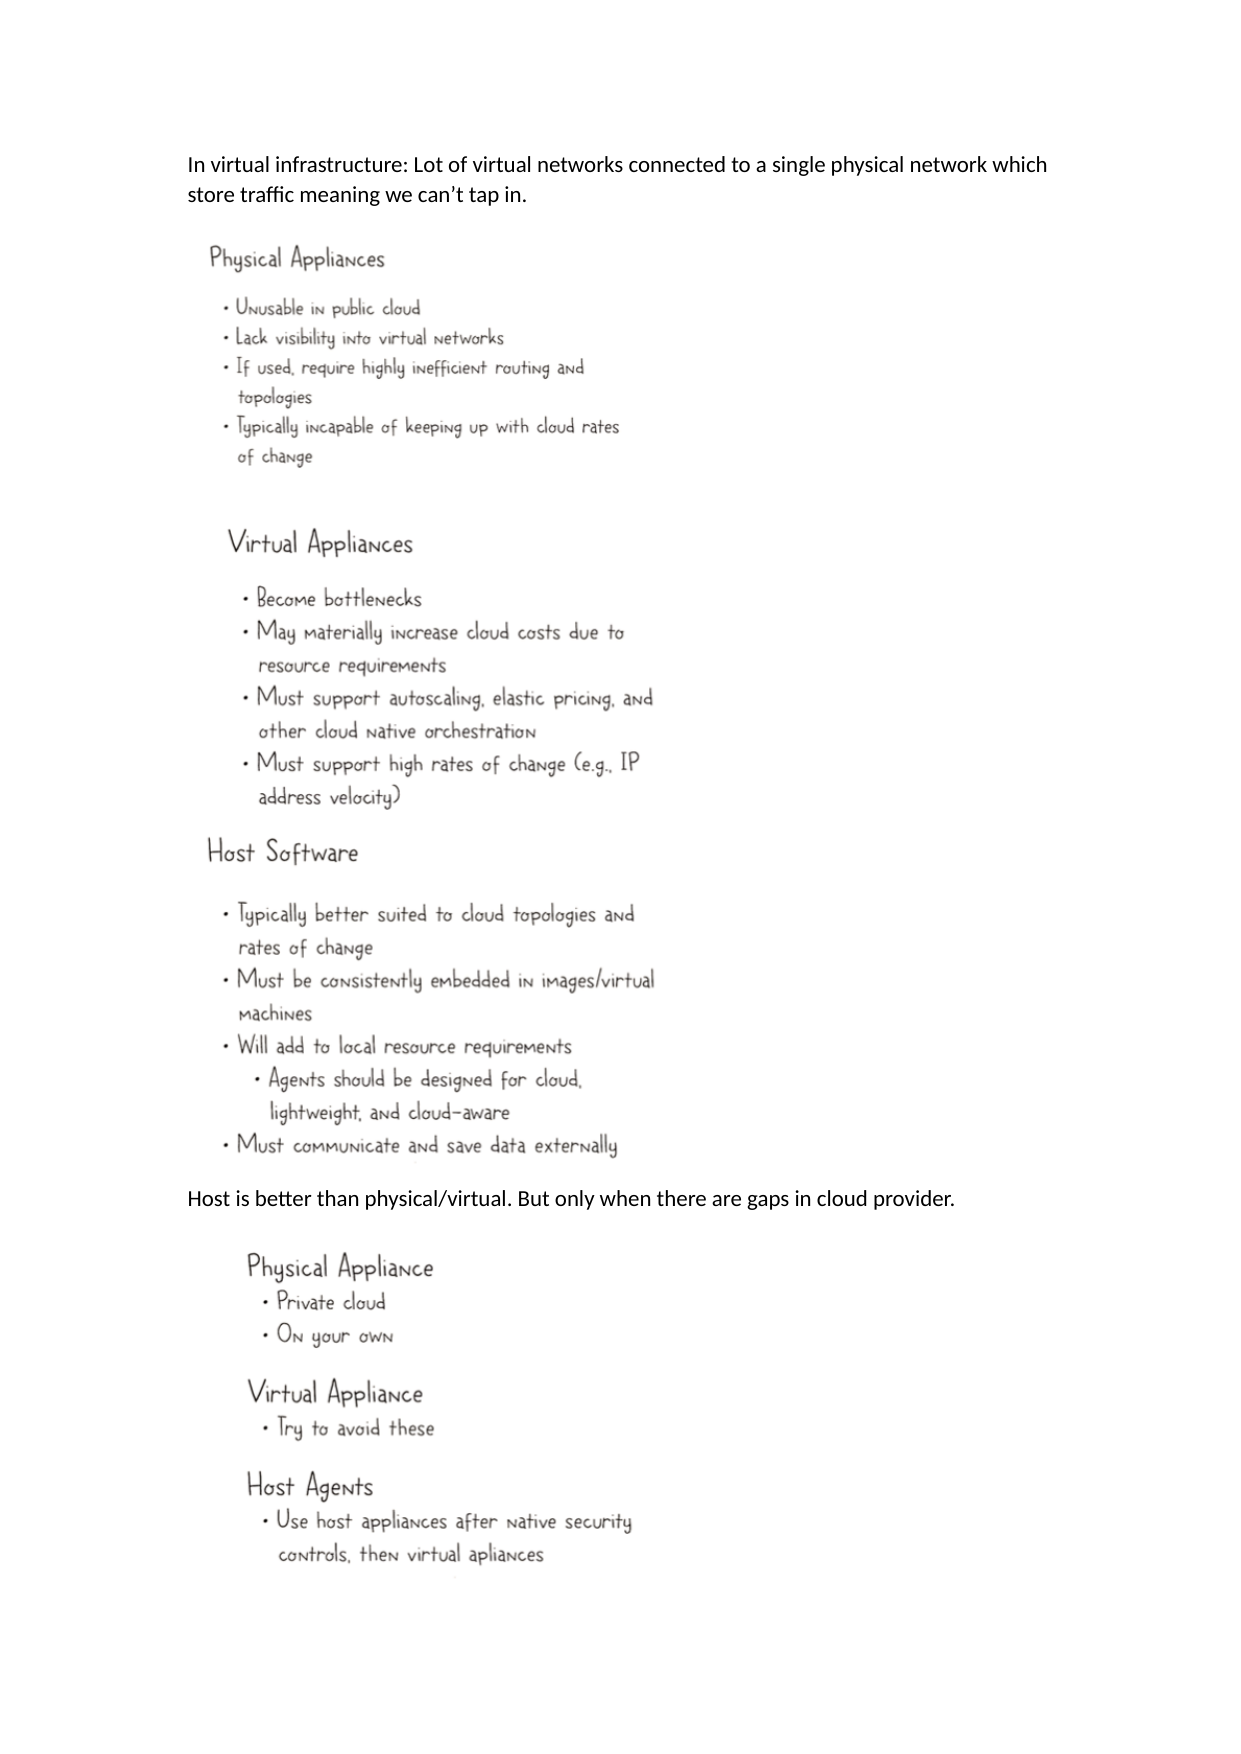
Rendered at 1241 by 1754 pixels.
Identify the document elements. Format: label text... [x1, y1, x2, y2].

picture [187, 227, 645, 489]
text Host is better than physical/virtual. But only when there are gaps in cloud provider. [187, 1184, 1090, 1212]
picture [187, 816, 666, 1165]
picture [187, 507, 692, 815]
picture [187, 1230, 695, 1582]
text In virtual infrastructure: Lot of virtual networks connected to a single physical network which store traffic meaning we can’t tap in. [187, 150, 1090, 208]
